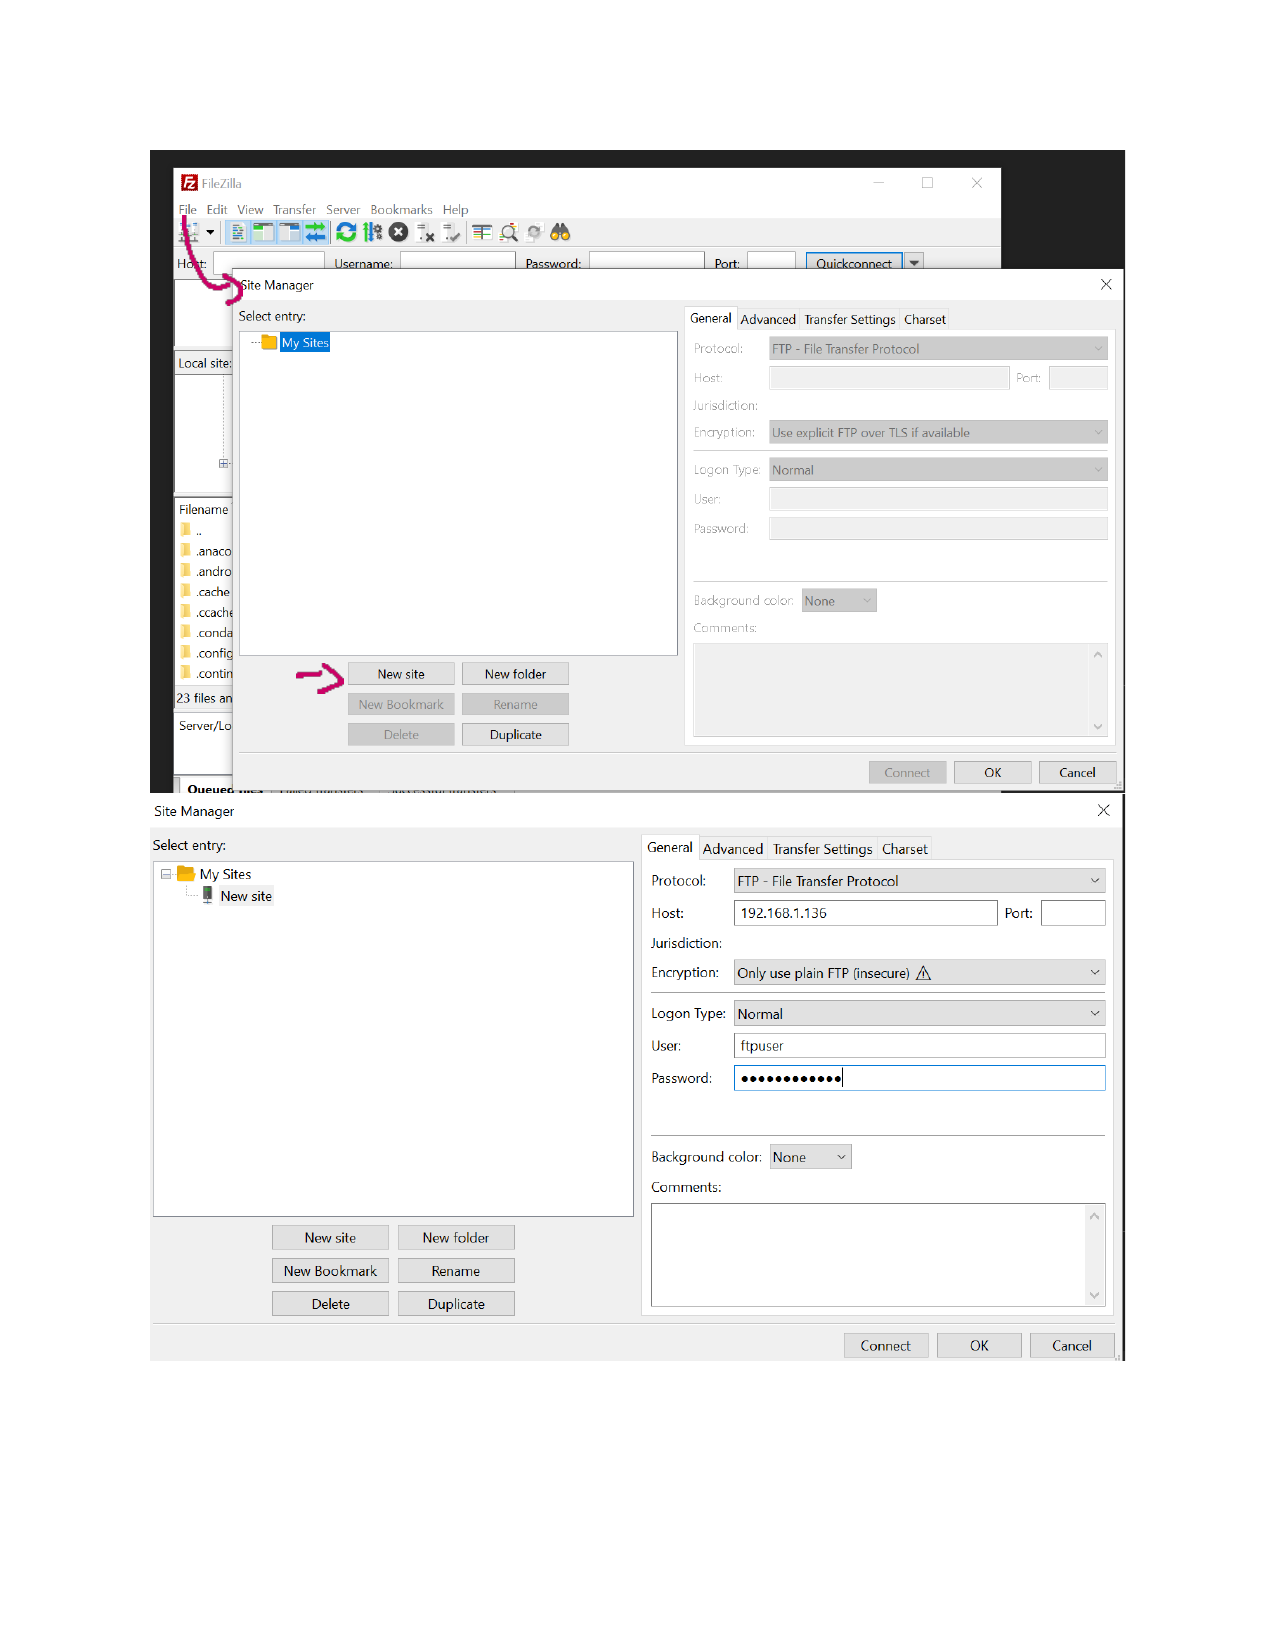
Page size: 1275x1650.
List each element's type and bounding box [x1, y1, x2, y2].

picture [150, 794, 1125, 1361]
picture [150, 150, 1125, 793]
